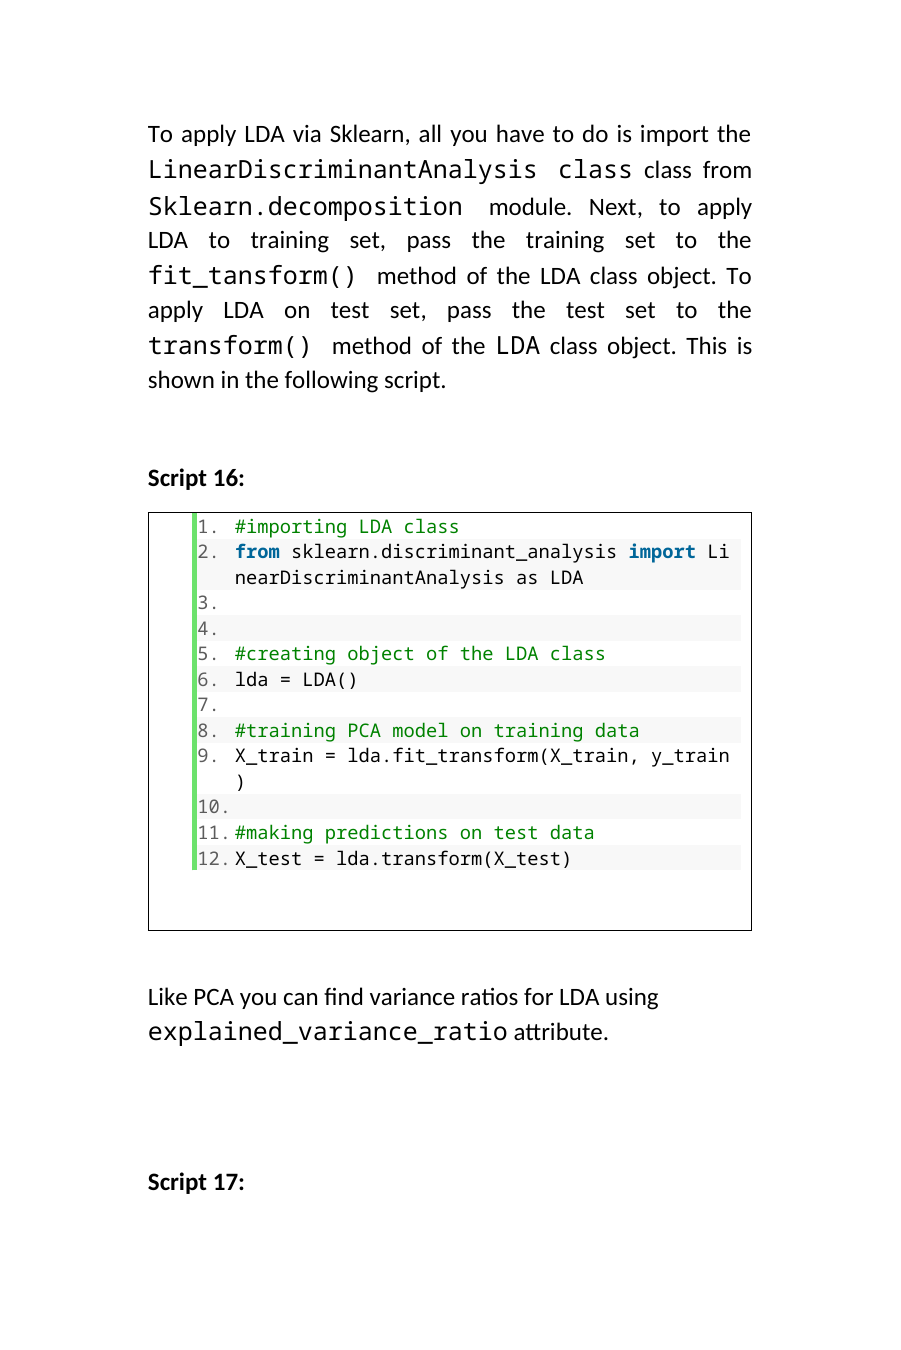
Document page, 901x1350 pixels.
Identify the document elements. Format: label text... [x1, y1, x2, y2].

text Script 16: [148, 462, 752, 493]
table_header #importing LDA class from sklearn.discriminant_analysis import LinearDiscriminantAnalysis as LDA #creating object of the LDA class lda = LDA() #training PCA model on training data X_train = lda.fit_transform(X_train, y_train) #making predictions on test data X_test = lda.transform(X_test) [149, 513, 751, 930]
text To apply LDA via Sklearn, all you have to do is import the LinearDiscriminantAnalysis class class from Sklearn.decomposition module. Next, to apply LDA to training set, pass the training set to the fit_tansform() method of the LDA class object. To apply LDA on test set, pass the test set to the transform() method of the LDA class object. This is shown in the following script. [148, 118, 752, 394]
text Like PCA you can find variance ratios for LDA using explained_variance_ratio attribute. [148, 981, 752, 1048]
text Script 17: [148, 1166, 752, 1196]
